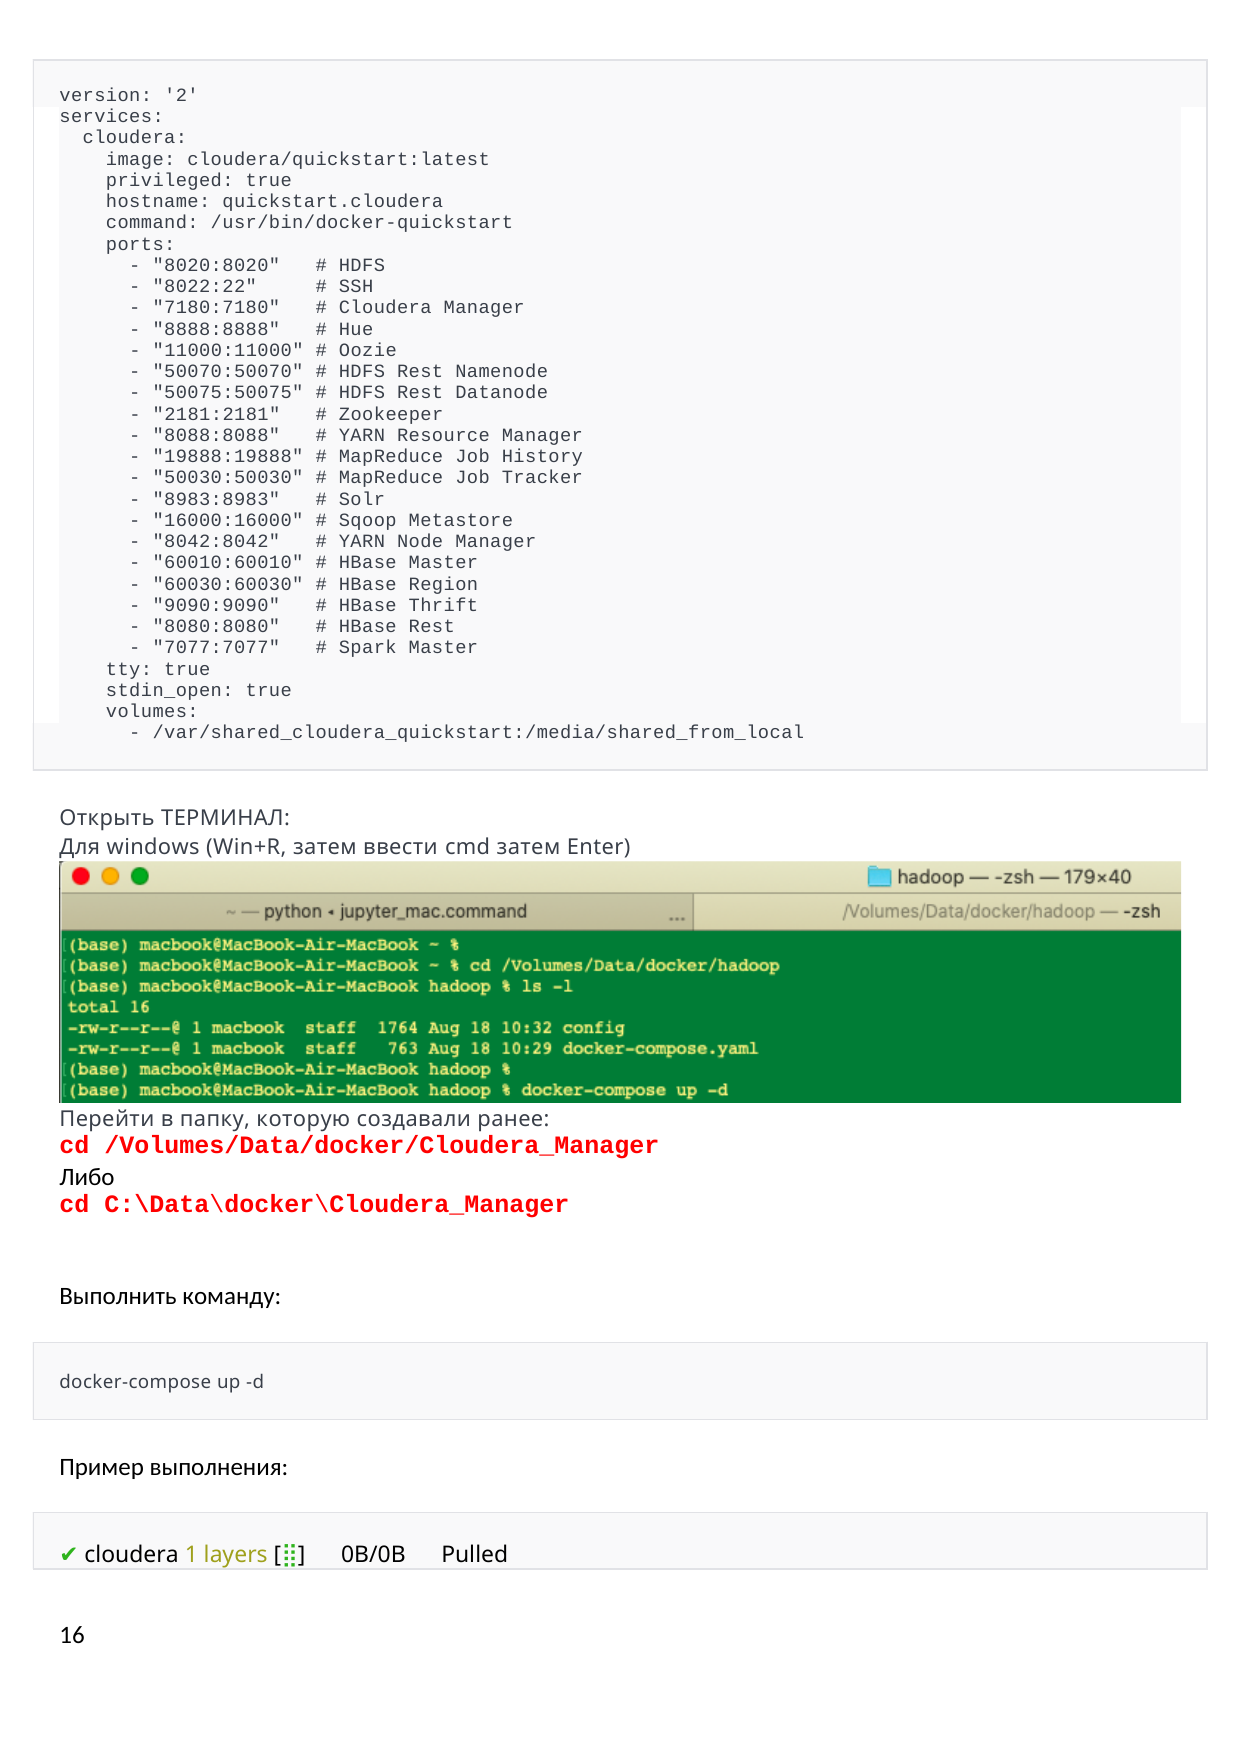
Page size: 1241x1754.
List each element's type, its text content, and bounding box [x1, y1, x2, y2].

text stdin_open: true [59, 681, 1181, 697]
text - "16000:16000" # Sqoop Metastore [59, 511, 1181, 532]
text - "8088:8088" # YARN Resource Manager [59, 426, 1181, 447]
text - "50070:50070" # HDFS Rest Namenode [59, 362, 1181, 383]
text - "2181:2181" # Zookeeper [59, 404, 1181, 426]
text - "50075:50075" # HDFS Rest Datanode [59, 383, 1181, 404]
text - "50030:50030" # MapReduce Job Tracker [59, 468, 1181, 489]
text - "8020:8020" # HDFS [59, 256, 1181, 277]
text ✔ cloudera 1 layers [⣿] 0B/0B Pulled [34, 1513, 1206, 1568]
text - "8042:8042" # YARN Node Manager [59, 532, 1181, 553]
text hostname: quickstart.cloudera [59, 192, 1181, 213]
text - "7180:7180" # Cloudera Manager [59, 298, 1181, 319]
text - "7077:7077" # Spark Master [59, 638, 1181, 659]
subtitle Открыть ТЕРМИНАЛ: [59, 801, 1181, 831]
text command: /usr/bin/docker-quickstart [59, 213, 1181, 234]
text Либо [59, 1161, 1181, 1191]
text Выполнить команду: [59, 1281, 1181, 1311]
text - "8080:8080" # HBase Rest [59, 617, 1181, 638]
text - "60030:60030" # HBase Region [59, 574, 1181, 596]
text cloudera: [59, 128, 1181, 149]
subtitle Перейти в папку, которую создавали ранее: [59, 1103, 1181, 1132]
subtitle cd C:\Data\docker\Cloudera_Manager [59, 1191, 1181, 1219]
text ports: [59, 234, 1181, 256]
text - "8983:8983" # Solr [59, 489, 1181, 511]
text - /var/shared_cloudera_quickstart:/media/shared_from_local [34, 697, 1206, 769]
picture [59, 861, 1182, 1103]
subtitle Для windows (Win+R, затем ввести cmd затем Enter) [59, 831, 1181, 861]
text - "11000:11000" # Oozie [59, 341, 1181, 362]
text - "8888:8888" # Hue [59, 319, 1181, 341]
text privileged: true [59, 171, 1181, 192]
text Пример выполнения: [59, 1451, 1181, 1481]
text - "19888:19888" # MapReduce Job History [59, 447, 1181, 468]
text - "60010:60010" # HBase Master [59, 553, 1181, 574]
text - "8022:22" # SSH [59, 277, 1181, 298]
text image: cloudera/quickstart:latest [59, 149, 1181, 171]
subtitle cd /Volumes/Data/docker/Cloudera_Manager [59, 1132, 1181, 1161]
text tty: true [59, 659, 1181, 681]
text services: [59, 107, 1181, 128]
text version: '2' [34, 61, 1206, 107]
text - "9090:9090" # HBase Thrift [59, 596, 1181, 617]
text docker-compose up -d [34, 1343, 1206, 1419]
